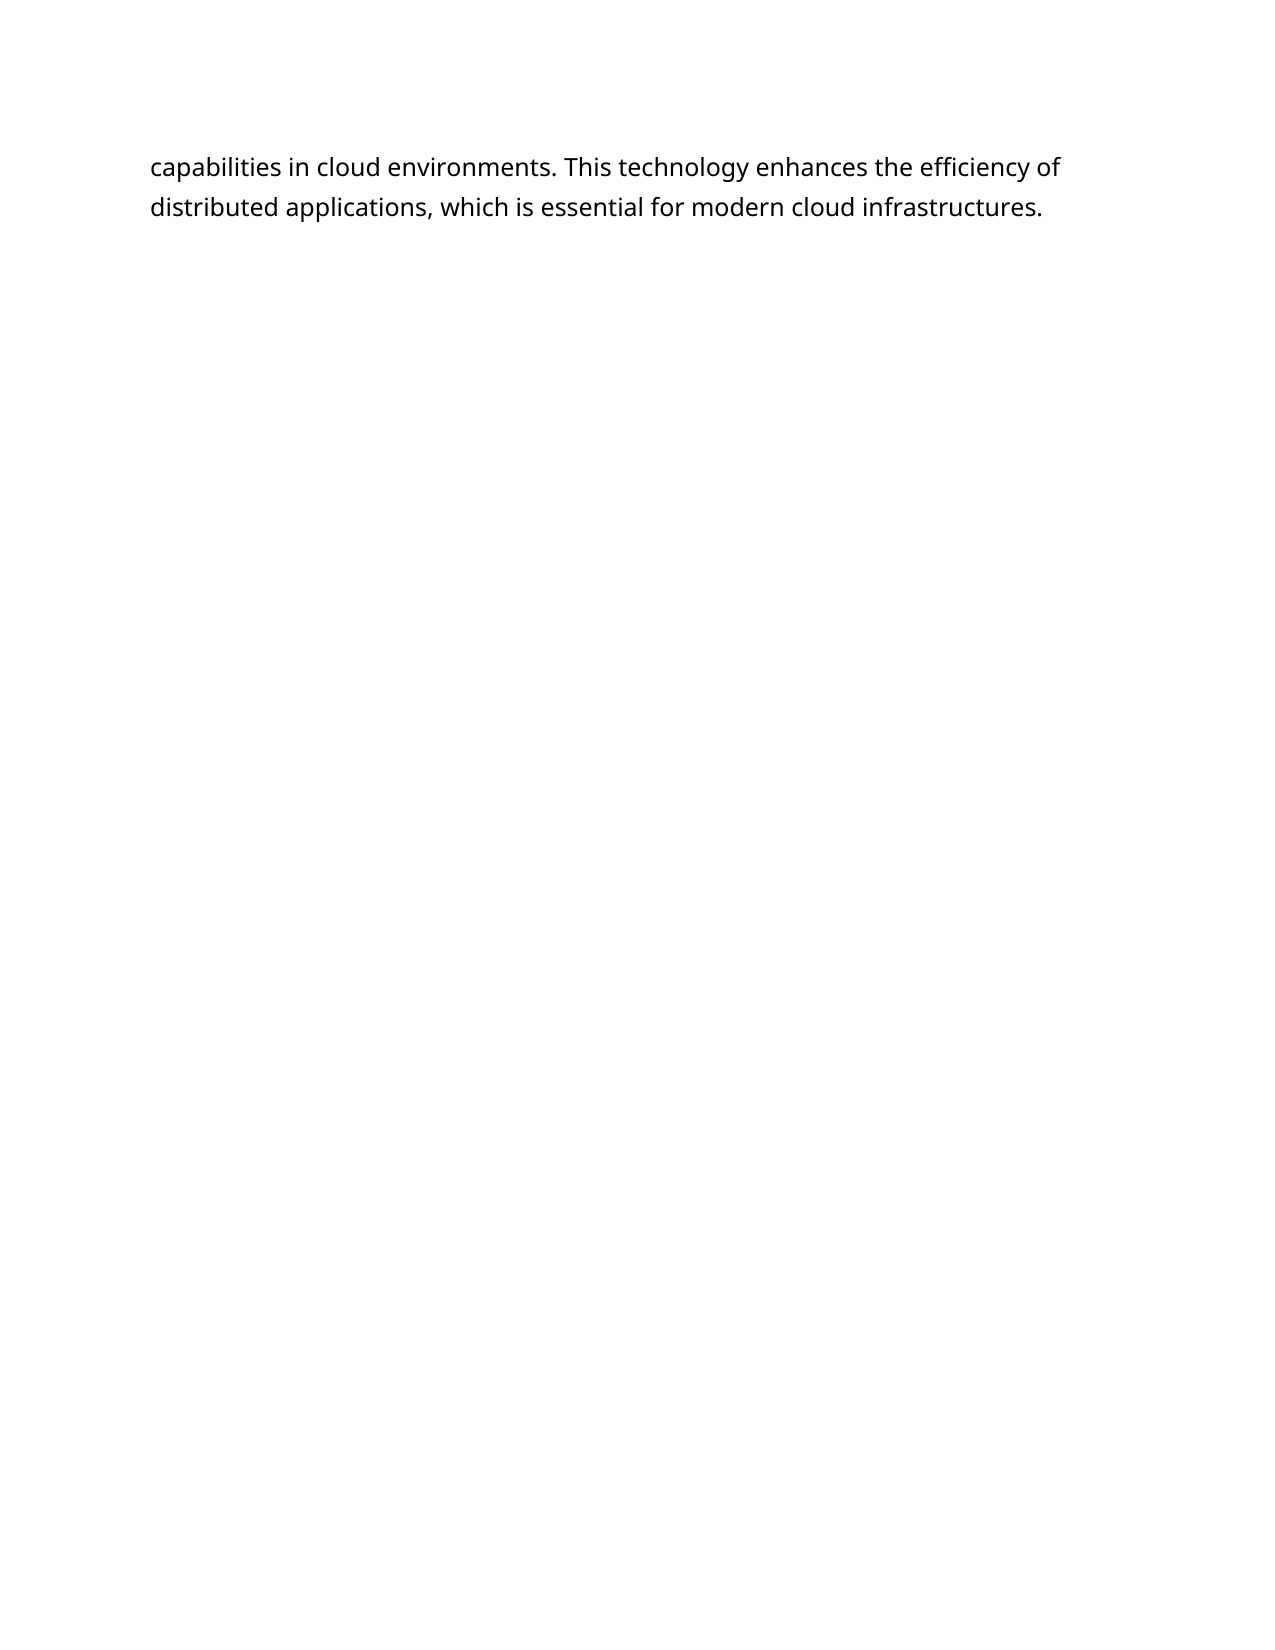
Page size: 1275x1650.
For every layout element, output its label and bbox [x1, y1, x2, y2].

text [150, 150, 1125, 223]
